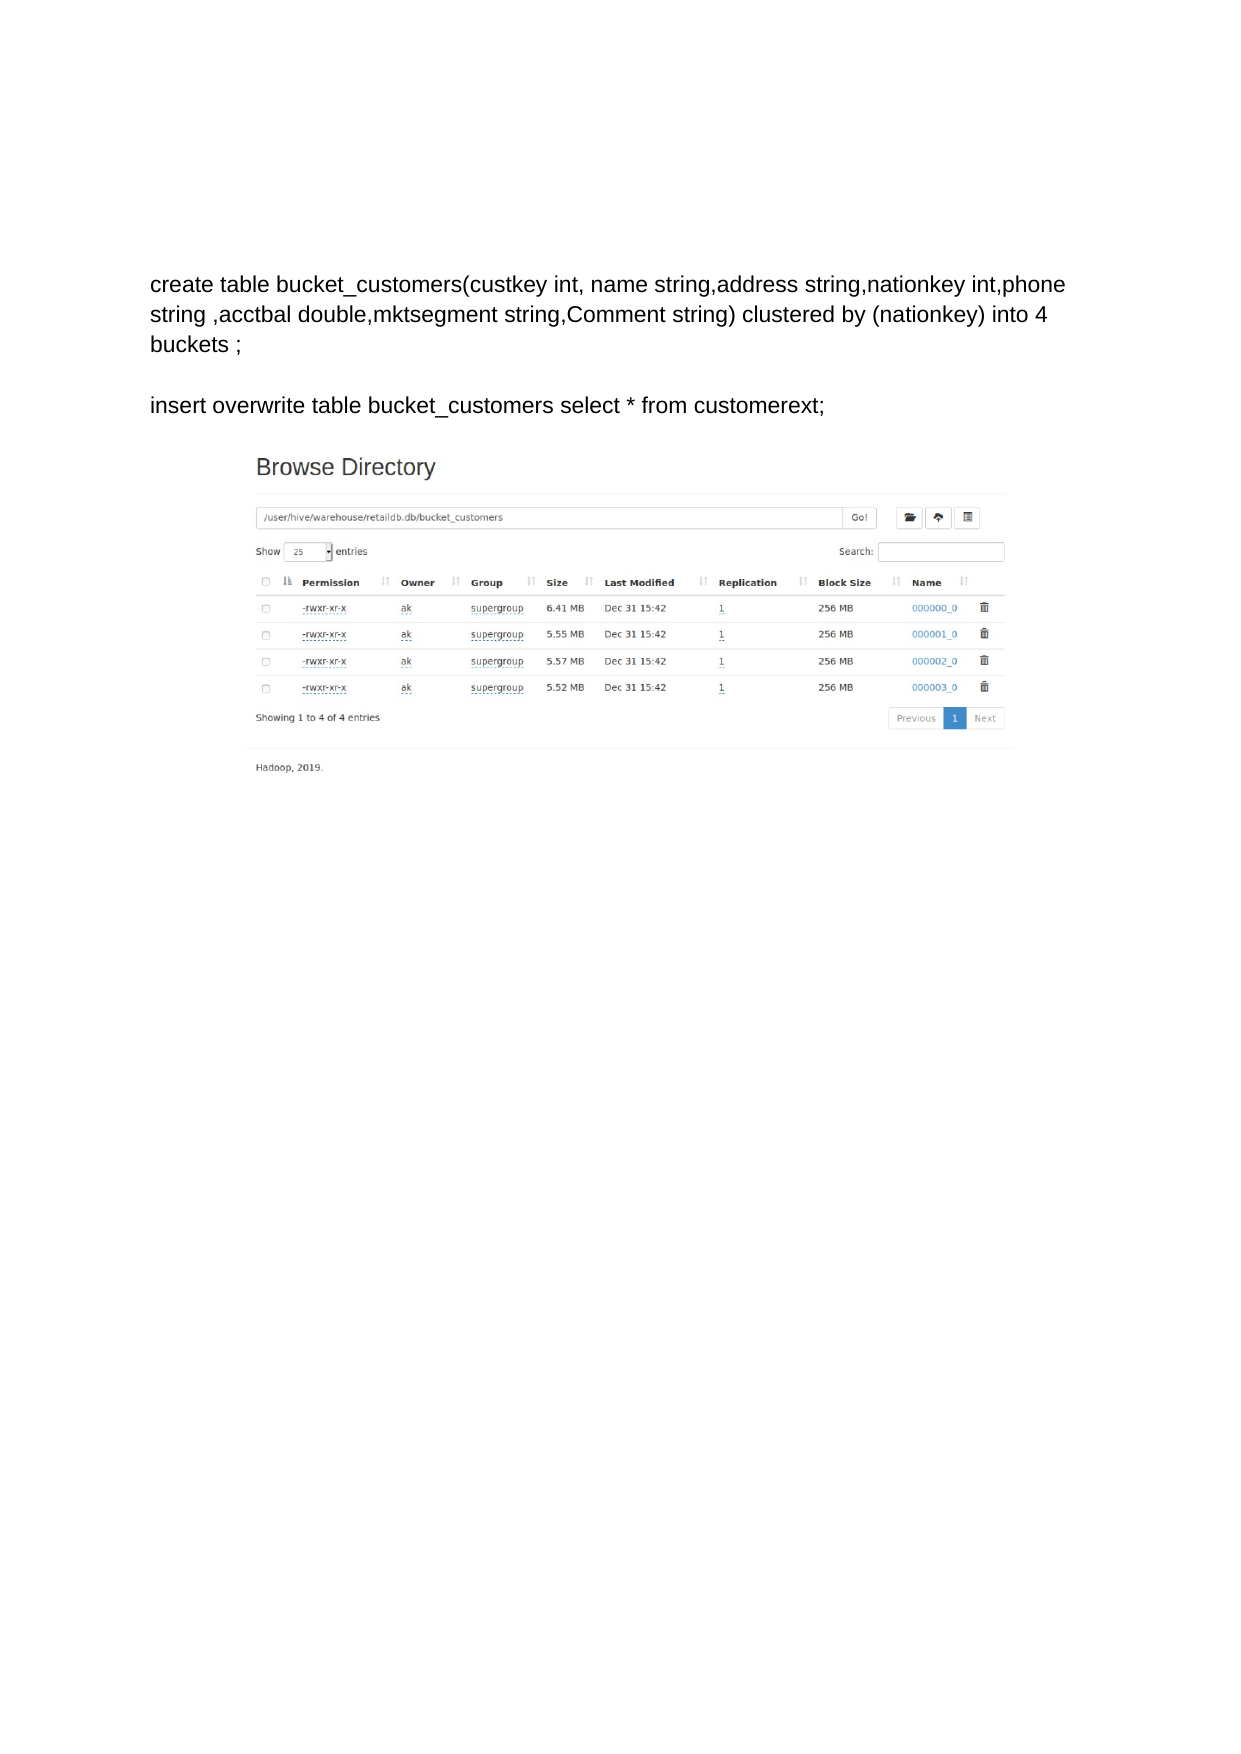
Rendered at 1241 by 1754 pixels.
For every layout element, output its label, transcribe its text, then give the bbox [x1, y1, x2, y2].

picture [150, 421, 1091, 804]
text create table bucket_customers(custkey int, name string,address string,nationkey int,phone string ,acctbal double,mktsegment string,Comment string) clustered by (nationkey) into 4 buckets ; [150, 271, 1090, 358]
text insert overwrite table bucket_customers select * from customerext; [150, 392, 1090, 418]
